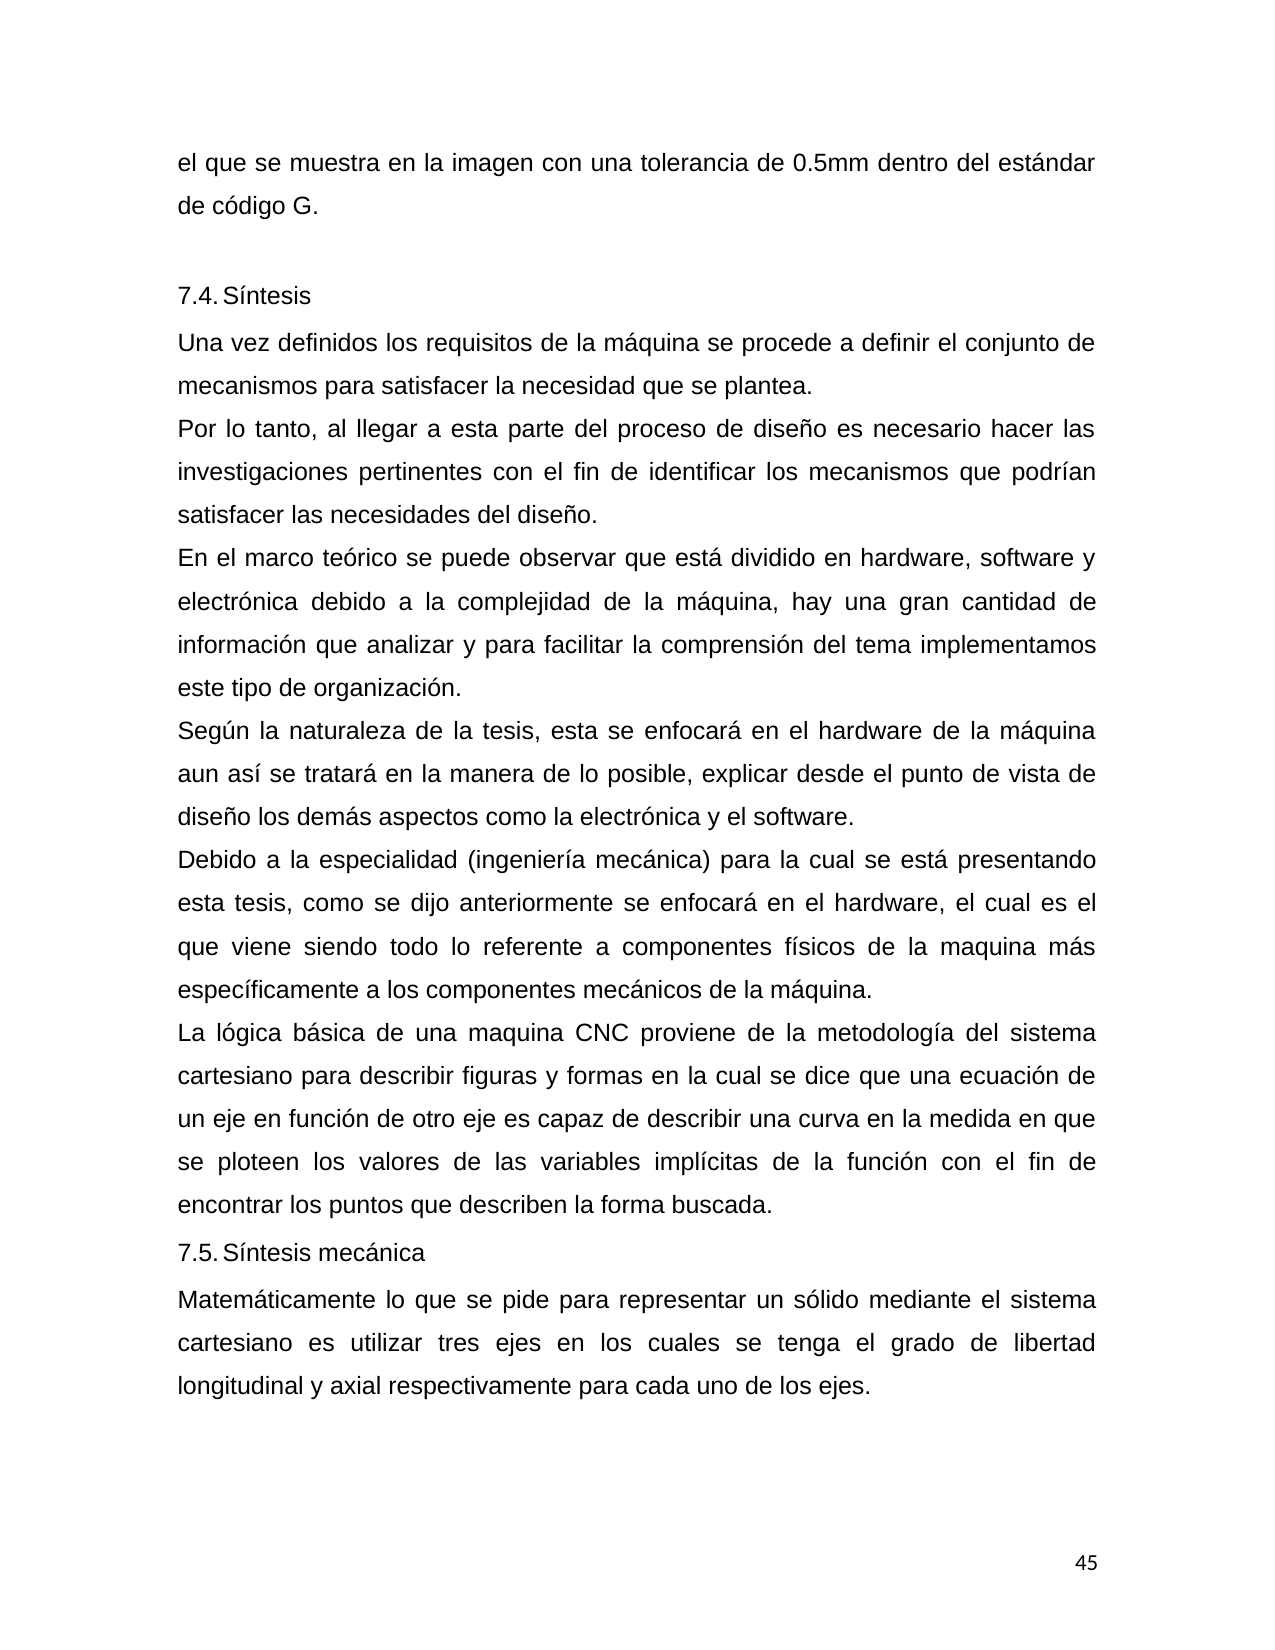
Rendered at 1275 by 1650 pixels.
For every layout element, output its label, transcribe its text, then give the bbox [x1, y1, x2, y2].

text Matemáticamente lo que se pide para representar un sólido mediante el sistema cartesiano es utilizar tres ejes en los cuales se tenga el grado de libertad longitudinal y axial respectivamente para cada uno de los ejes. [177, 1285, 1098, 1400]
text En el marco teórico se puede observar que está dividido en hardware, software y electrónica debido a la complejidad de la máquina, hay una gran cantidad de información que analizar y para facilitar la comprensión del tema implementamos este tipo de organización. [177, 543, 1098, 702]
text Debido a la especialidad (ingeniería mecánica) para la cual se está presentando esta tesis, como se dijo anteriormente se enfocará en el hardware, el cual es el que viene siendo todo lo referente a componentes físicos de la maquina más específicamente a los componentes mecánicos de la máquina. [177, 845, 1098, 1003]
text Según la naturaleza de la tesis, esta se enfocará en el hardware de la máquina aun así se tratará en la manera de lo posible, explicar desde el punto de vista de diseño los demás aspectos como la electrónica y el software. [177, 716, 1098, 831]
text Síntesis [177, 281, 1098, 309]
text Síntesis mecánica [177, 1238, 1098, 1266]
text La lógica básica de una maquina CNC proviene de la metodología del sistema cartesiano para describir figuras y formas en la cual se dice que una ecuación de un eje en función de otro eje es capaz de describir una curva en la medida en que se ploteen los valores de las variables implícitas de la función con el fin de encontrar los puntos que describen la forma buscada. [177, 1018, 1098, 1219]
text Una vez definidos los requisitos de la máquina se procede a definir el conjunto de mecanismos para satisfacer la necesidad que se plantea. [177, 328, 1098, 400]
text Por lo tanto, al llegar a esta parte del proceso de diseño es necesario hacer las investigaciones pertinentes con el fin de identificar los mecanismos que podrían satisfacer las necesidades del diseño. [177, 414, 1098, 529]
